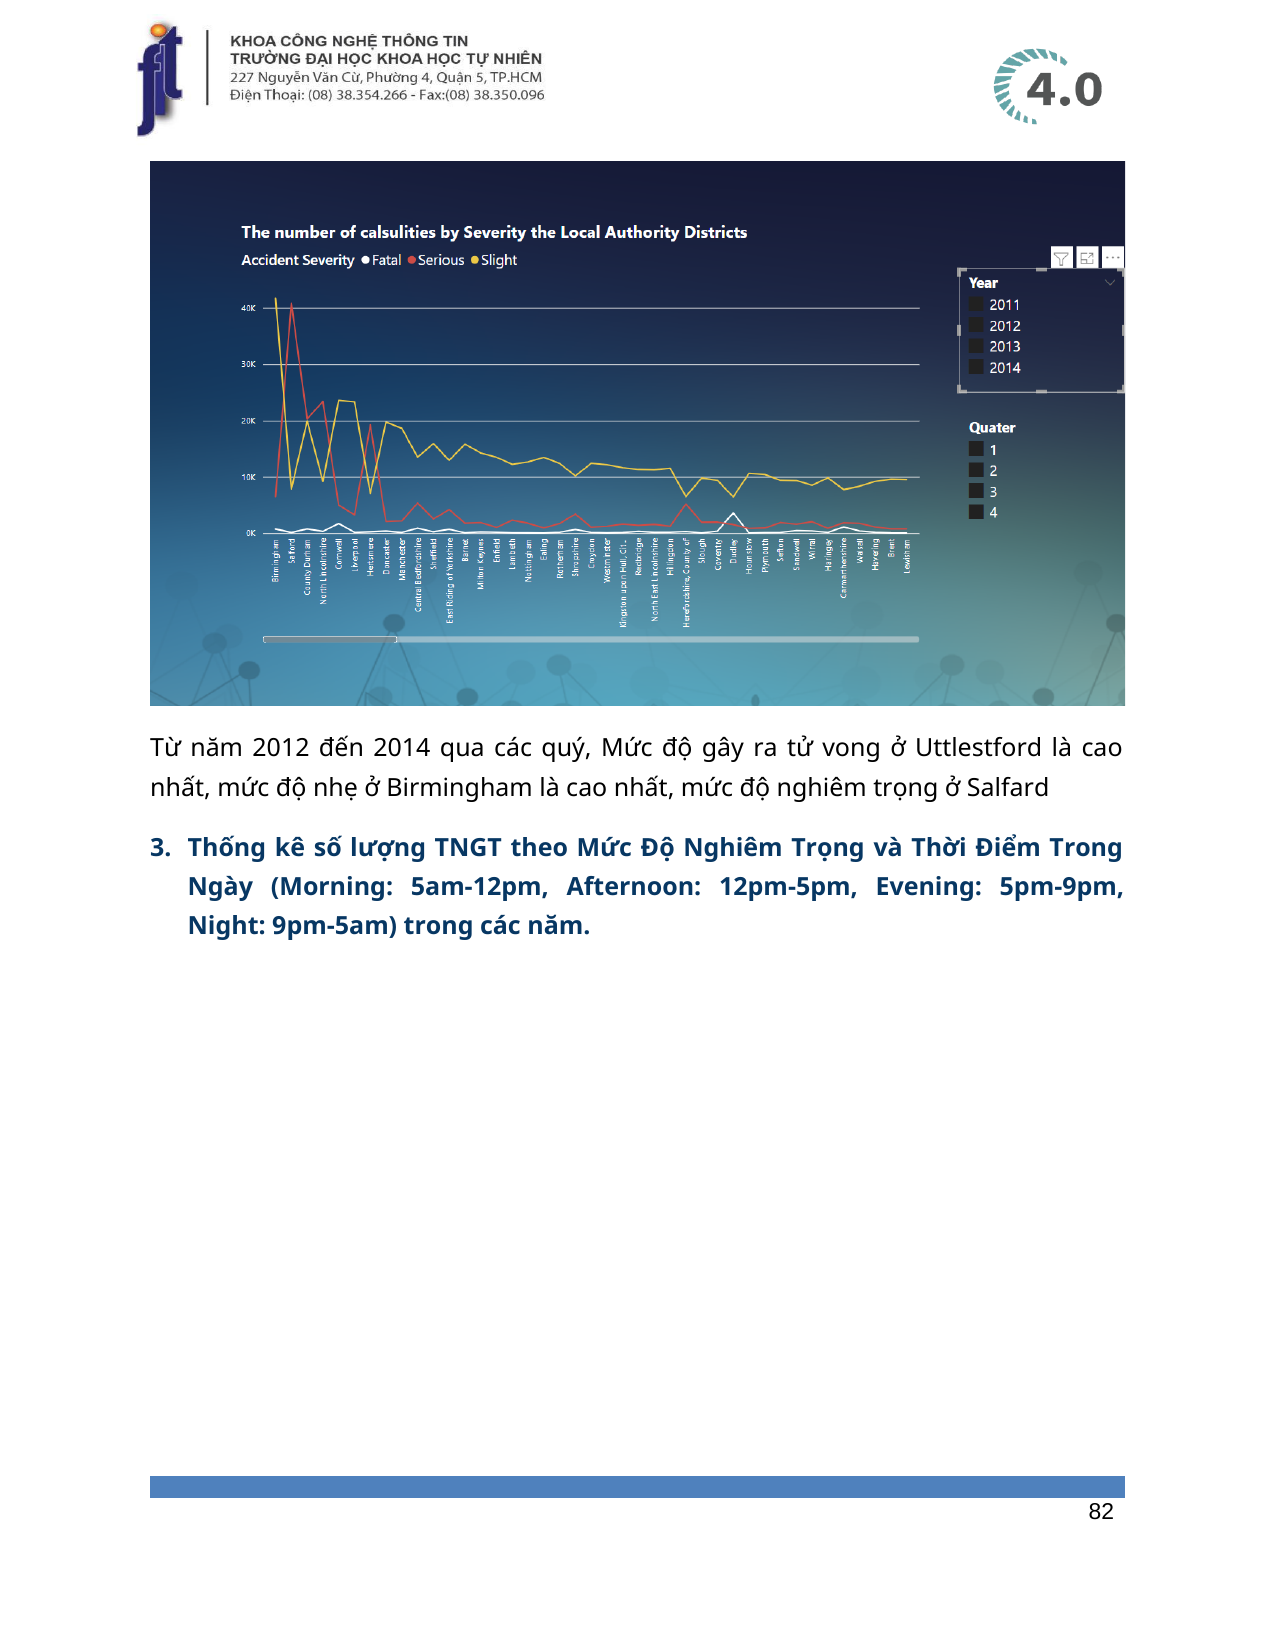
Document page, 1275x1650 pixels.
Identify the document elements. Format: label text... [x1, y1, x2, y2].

list Thống kê số lượng TNGT theo Mức Độ Nghiêm Trọng và Thời Điểm Trong Ngày (Morning: 5am-12pm, Afternoon: 12pm-5pm, Evening: 5pm-9pm, Night: 9pm-5am) trong các năm. [150, 829, 1125, 942]
text Từ năm 2012 đến 2014 qua các quý, Mức độ gây ra tử vong ở Uttlestford là cao nhất, mức độ nhẹ ở Birmingham là cao nhất, mức độ nghiêm trọng ở Salfard [150, 730, 1125, 803]
picture [967, 41, 1130, 131]
picture [114, 14, 577, 158]
picture [150, 161, 1125, 706]
